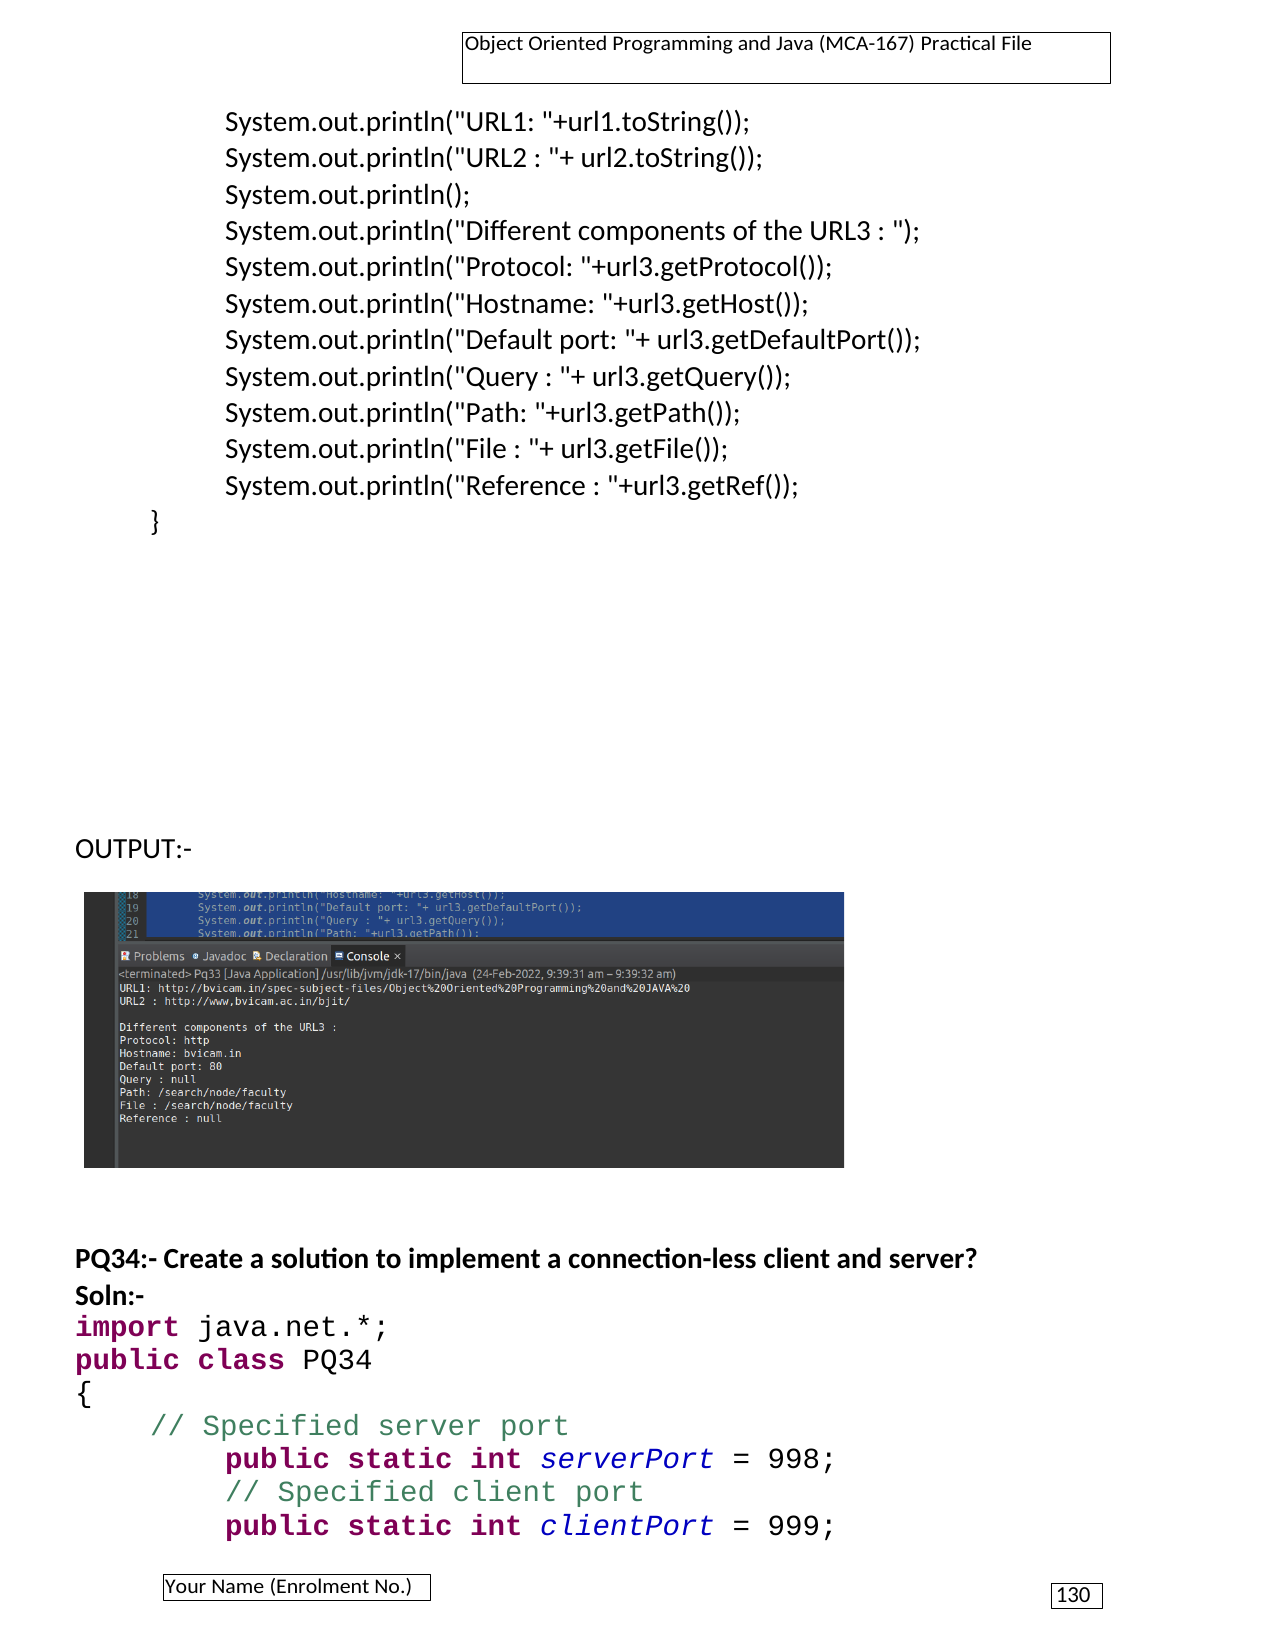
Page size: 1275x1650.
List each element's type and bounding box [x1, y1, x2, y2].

picture [84, 892, 845, 1168]
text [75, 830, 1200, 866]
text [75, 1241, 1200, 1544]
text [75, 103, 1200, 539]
